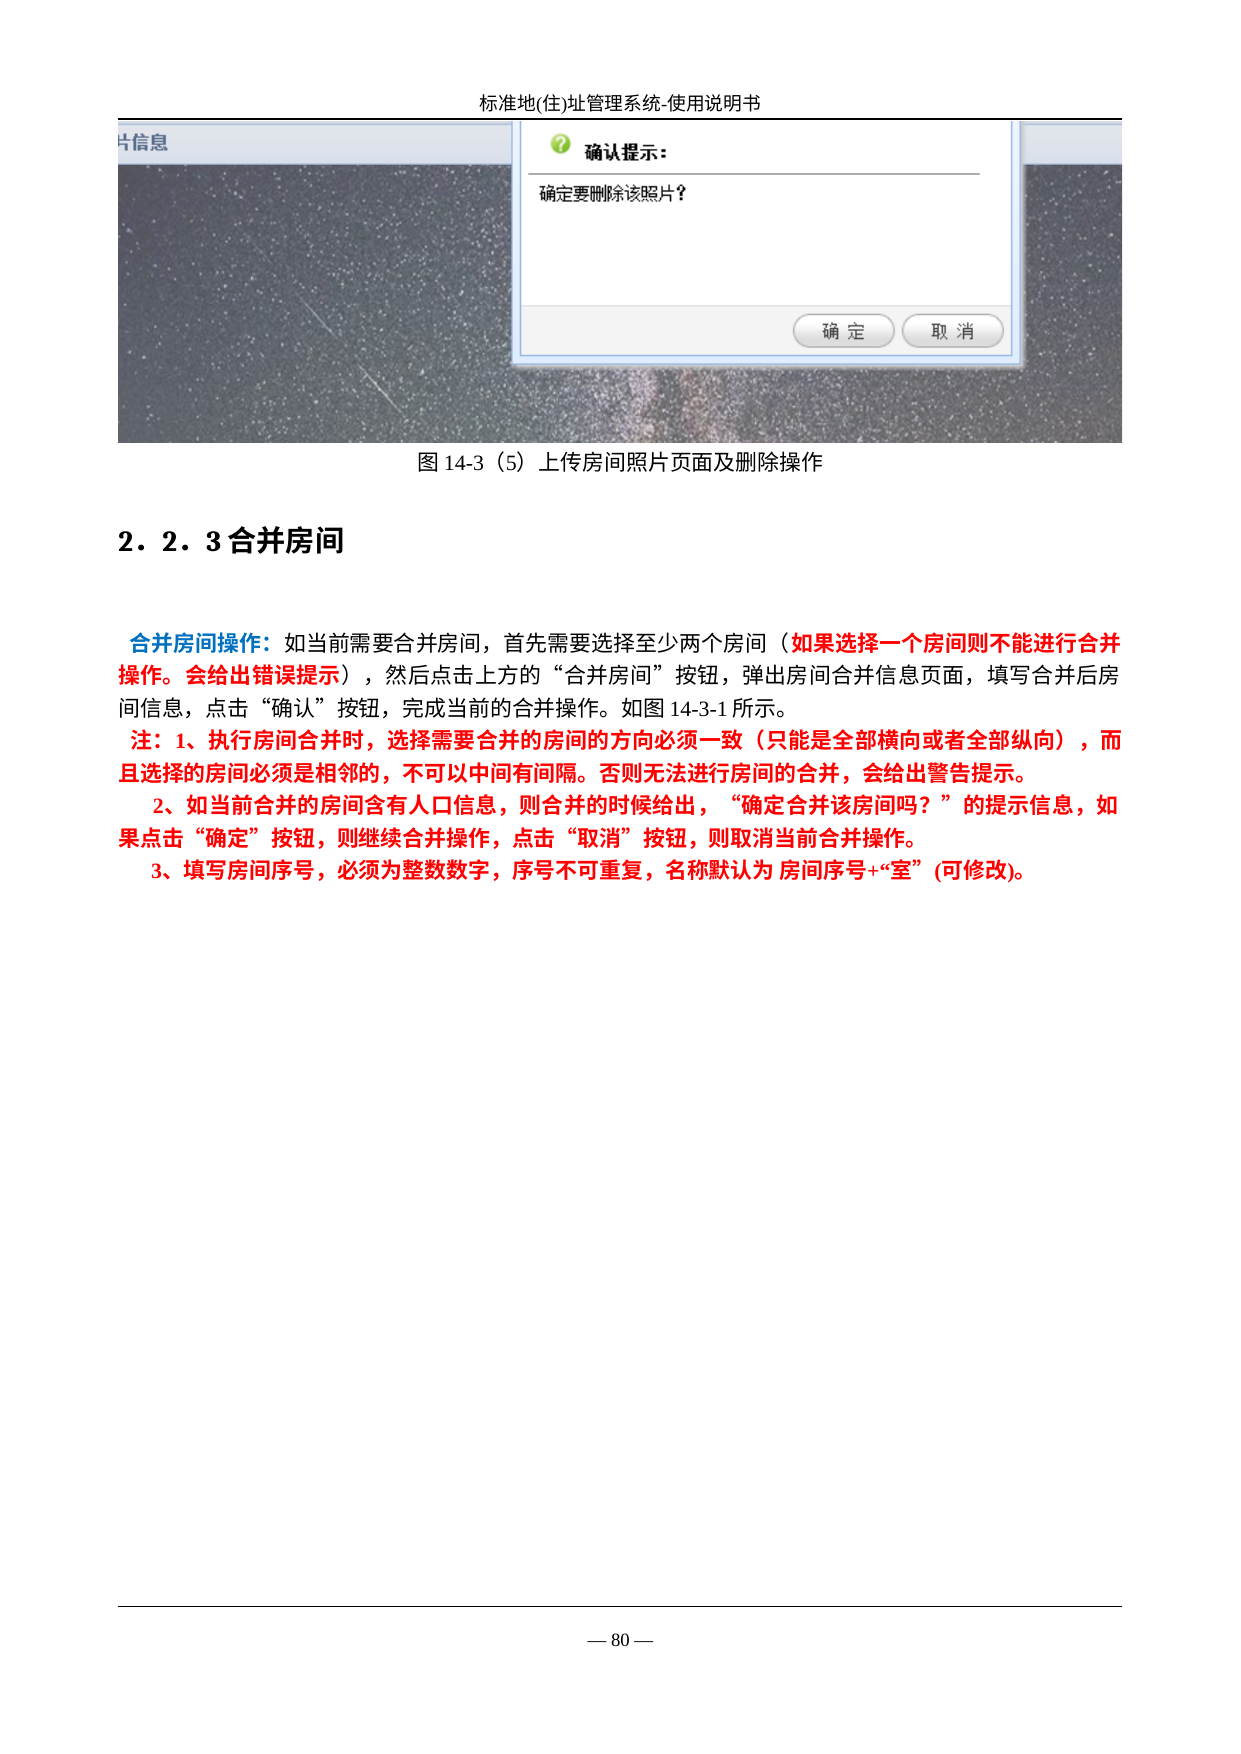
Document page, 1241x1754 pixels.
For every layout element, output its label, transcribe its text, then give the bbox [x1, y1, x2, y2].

text 3、填写房间序号，必须为整数数字，序号不可重复，名称默认为 房间序号+“室”(可修改)。 [118, 853, 1122, 885]
picture [118, 121, 1123, 443]
subtitle 2．2．3 合并房间 [118, 506, 1122, 571]
text 2、如当前合并的房间含有人口信息，则合并的时候给出，“确定合并该房间吗？”的提示信息，如果点击“确定”按钮，则继续合并操作，点击“取消”按钮，则取消当前合并操作。 [118, 788, 1122, 853]
text 合并房间操作：如当前需要合并房间，首先需要选择至少两个房间（如果选择一个房间则不能进行合并操作。会给出错误提示），然后点击上方的“合并房间”按钮，弹出房间合并信息页面，填写合并后房间信息，点击“确认”按钮，完成当前的合并操作。如图14-3-1所示。 [118, 625, 1122, 723]
text 注：1、执行房间合并时，选择需要合并的房间的方向必须一致（只能是全部横向或者全部纵向），而且选择的房间必须是相邻的，不可以中间有间隔。否则无法进行房间的合并，会给出警告提示。 [118, 723, 1122, 788]
text 图14-3（5）上传房间照片页面及删除操作 [118, 444, 1122, 477]
